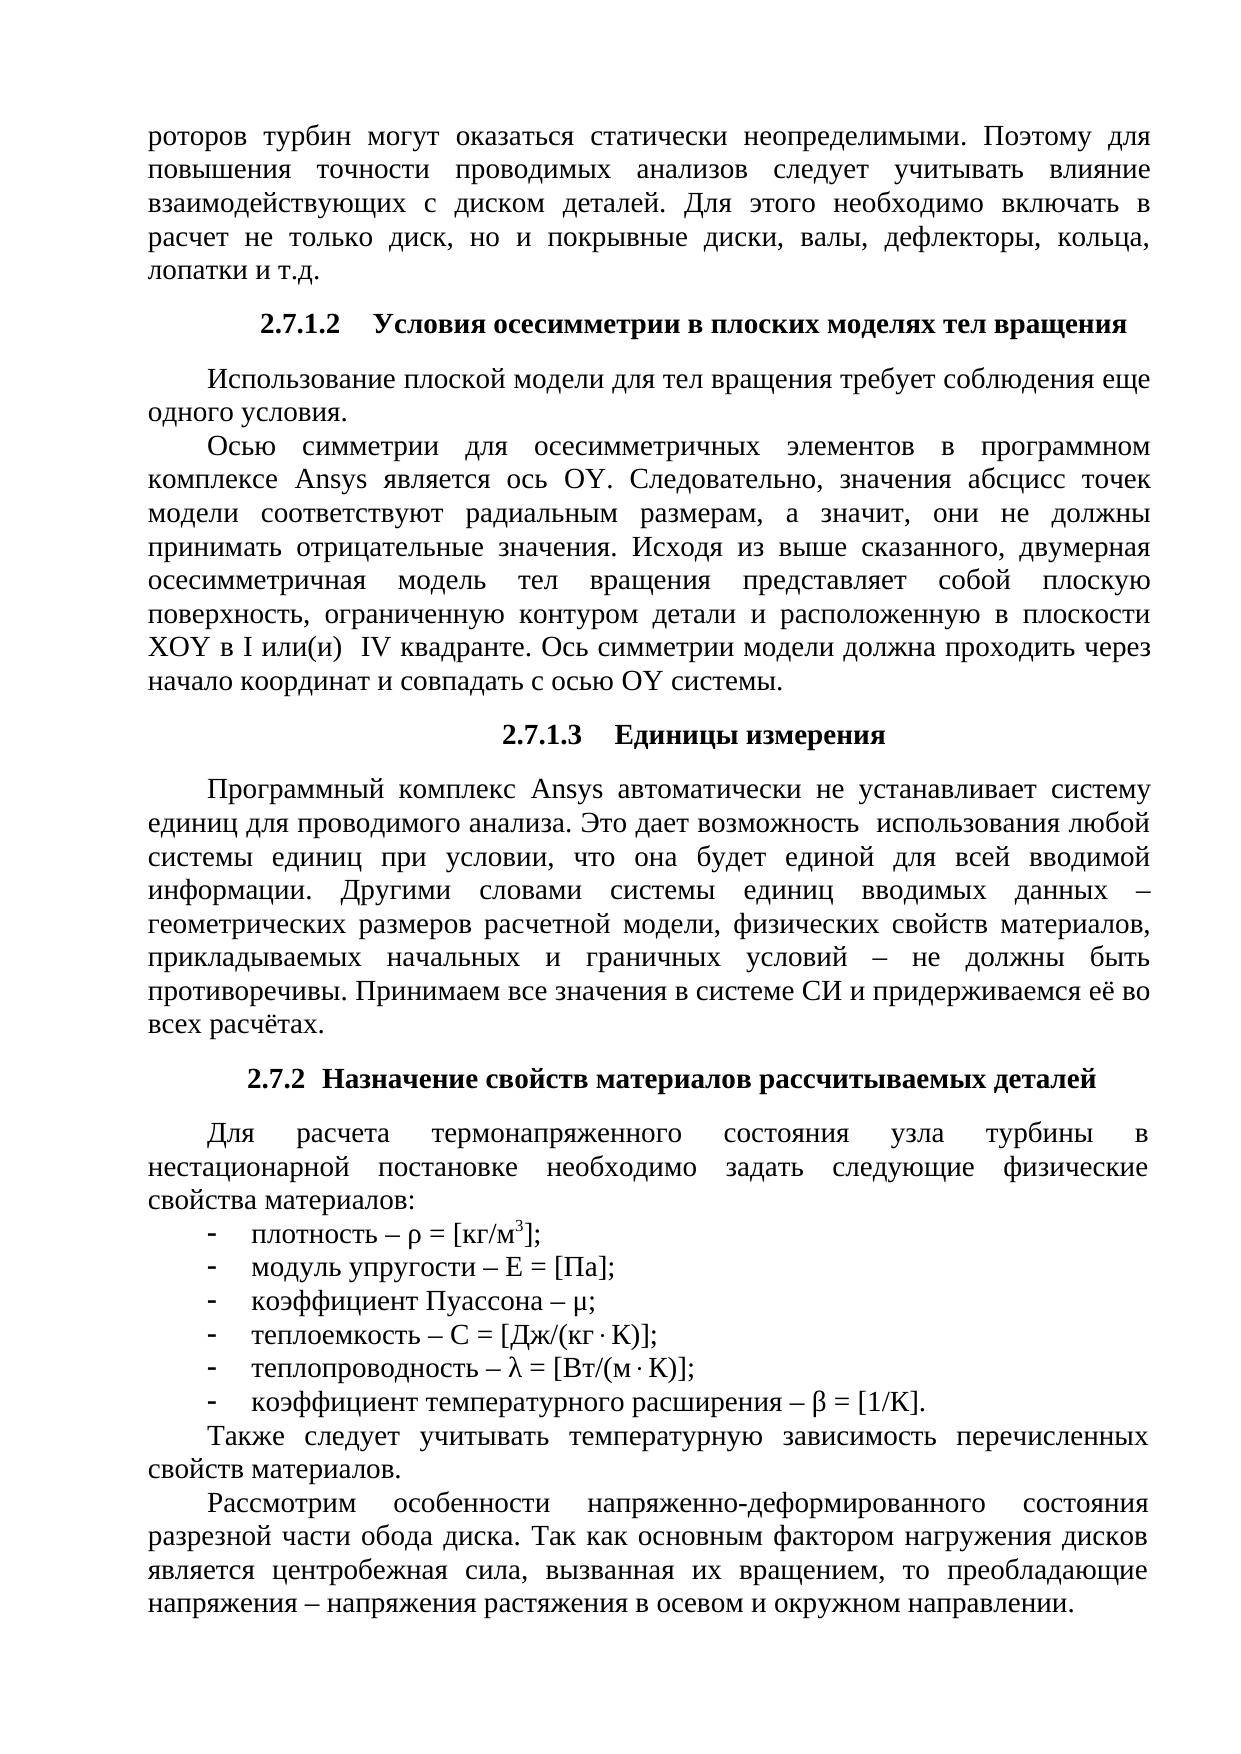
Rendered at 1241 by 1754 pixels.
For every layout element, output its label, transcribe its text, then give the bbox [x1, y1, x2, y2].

list плотность – ρ = [кг/м3]; [148, 1216, 1149, 1249]
list модуль упругости – E = [Па]; [148, 1249, 1149, 1283]
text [148, 118, 1152, 286]
text Для расчета термонапряженного состояния узла турбины в нестационарной постановке необходимо задать следующие физические свойства материалов: [148, 1115, 1149, 1216]
list коэффициент Пуассона – μ; [148, 1283, 1149, 1317]
text Осью симметрии для осесимметричных элементов в программном комплексе Ansys является ось OY. Следовательно, значения абсцисс точек модели соответствуют радиальным размерам, а значит, они не должны принимать отрицательные значения. Исходя из выше сказанного, двумерная осесимметричная модель тел вращения представляет собой плоскую поверхность, ограниченную контуром детали и расположенную в плоскости XOY в I или(и) IV квадранте. Ось симметрии модели должна проходить через начало координат и совпадать с осью OY системы. [148, 428, 1152, 696]
text Использование плоской модели для тел вращения требует соблюдения еще одного условия. [148, 361, 1152, 428]
list коэффициент температурного расширения – β = [1/К]. [148, 1384, 1149, 1418]
list теплоемкость – С = [Дж/(кгК)]; [148, 1317, 1149, 1350]
list Единицы измерения [236, 717, 1152, 751]
list Условия осесимметрии в плоских моделях тел вращения [236, 307, 1152, 340]
list Назначение свойств материалов рассчитываемых деталей [192, 1061, 1152, 1094]
text Также следует учитывать температурную зависимость перечисленных свойств материалов. [148, 1418, 1149, 1485]
text Рассмотрим особенности напряженно-деформированного состояния разрезной части обода диска. Так как основным фактором нагружения дисков является центробежная сила, вызванная их вращением, то преобладающие напряжения – напряжения растяжения в осевом и окружном направлении. [148, 1485, 1149, 1619]
list теплопроводность – λ = [Вт/(мК)]; [148, 1350, 1149, 1384]
text Программный комплекс Ansys автоматически не устанавливает систему единиц для проводимого анализа. Это дает возможность использования любой системы единиц при условии, что она будет единой для всей вводимой информации. Другими словами системы единиц вводимых данных – геометрических размеров расчетной модели, физических свойств материалов, прикладываемых начальных и граничных условий – не должны быть противоречивы. Принимаем все значения в системе СИ и придерживаемся её во всех расчётах. [148, 772, 1152, 1040]
